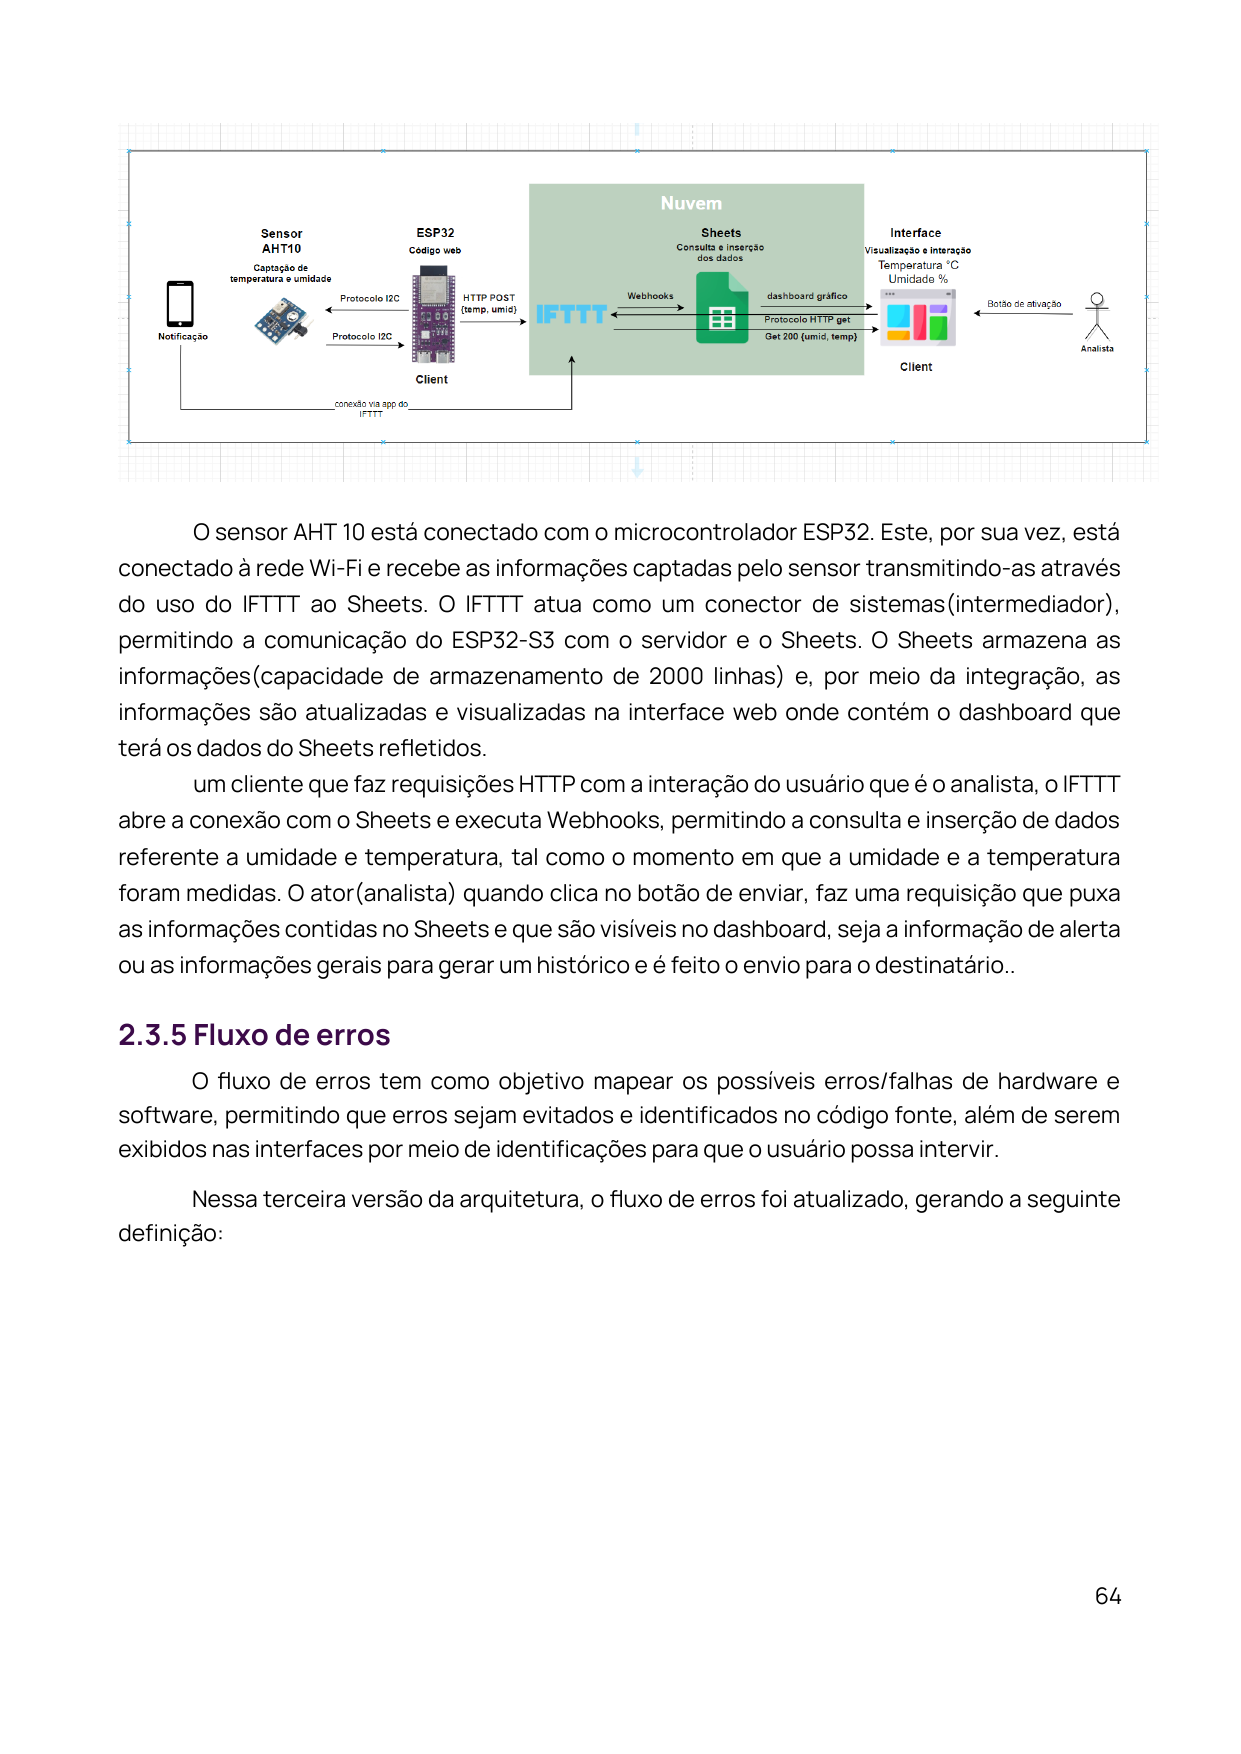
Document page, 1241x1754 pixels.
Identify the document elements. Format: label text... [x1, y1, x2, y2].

text O sensor AHT 10 está conectado com o microcontrolador ESP32. Este, por sua vez, está conectado à rede Wi-Fi e recebe as informações captadas pelo sensor transmitindo-as através do uso do IFTTT ao Sheets. O IFTTT atua como um conector de sistemas(intermediador), permitindo a comunicação do ESP32-S3 com o servidor e o Sheets. O Sheets armazena as informações(capacidade de armazenamento de 2000 linhas) e, por meio da integração, as informações são atualizadas e visualizadas na interface web onde contém o dashboard que terá os dados do Sheets refletidos. [118, 516, 1122, 764]
picture [118, 123, 1159, 482]
text Nessa terceira versão da arquitetura, o fluxo de erros foi atualizado, gerando a seguinte definição: [118, 1183, 1122, 1249]
text um cliente que faz requisições HTTP com a interação do usuário que é o analista, o IFTTT abre a conexão com o Sheets e executa Webhooks, permitindo a consulta e inserção de dados referente a umidade e temperatura, tal como o momento em que a umidade e a temperatura foram medidas. O ator(analista) quando clica no botão de enviar, faz uma requisição que puxa as informações contidas no Sheets e que são visíveis no dashboard, seja a informação de alerta ou as informações gerais para gerar um histórico e é feito o envio para o destinatário.. [118, 768, 1122, 980]
subtitle 2.3.5 Fluxo de erros [118, 1014, 1122, 1054]
text O fluxo de erros tem como objetivo mapear os possíveis erros/falhas de hardware e software, permitindo que erros sejam evitados e identificados no código fonte, além de serem exibidos nas interfaces por meio de identificações para que o usuário possa intervir. [118, 1065, 1122, 1164]
